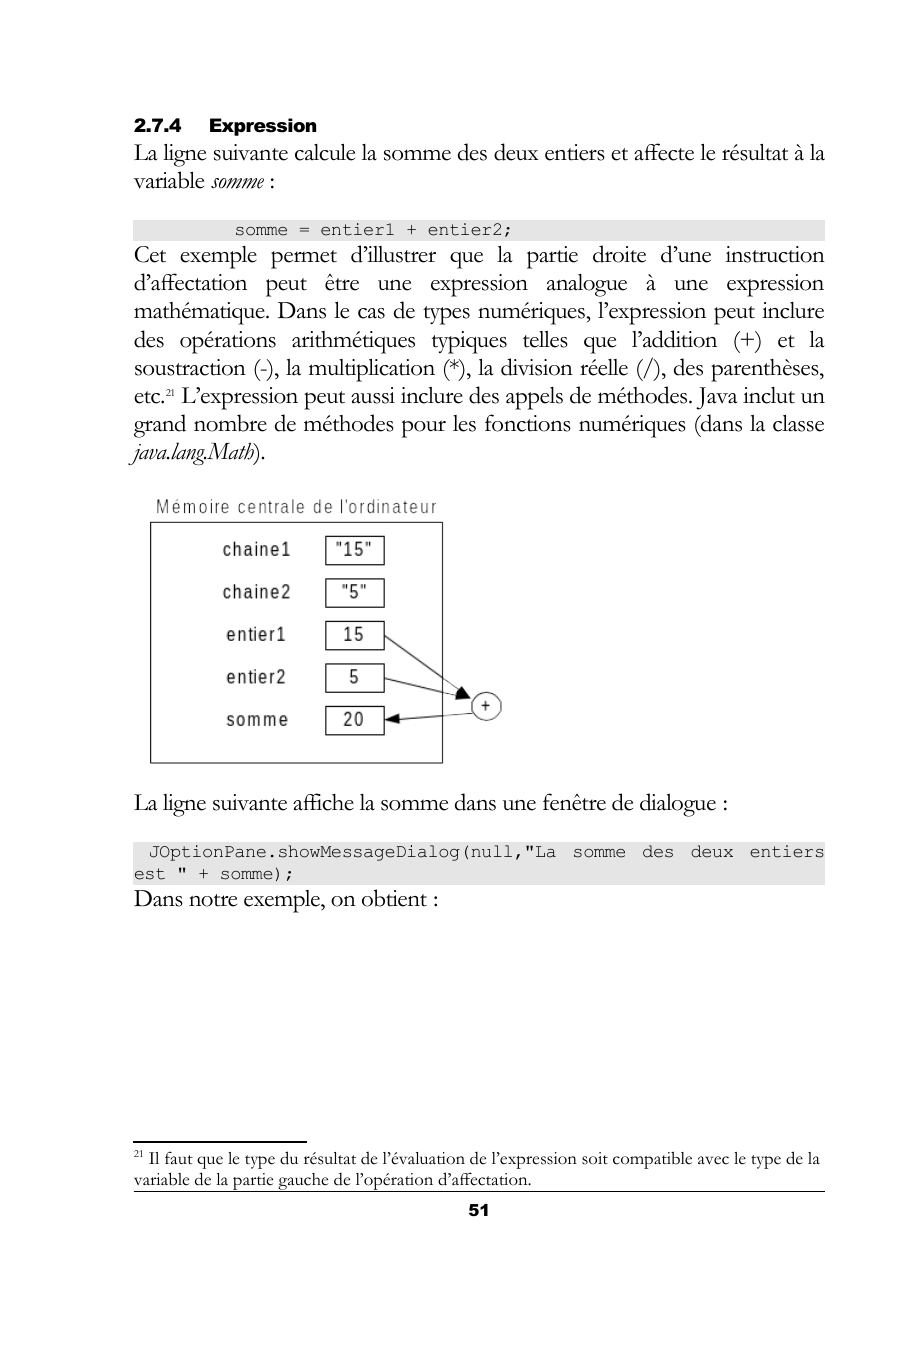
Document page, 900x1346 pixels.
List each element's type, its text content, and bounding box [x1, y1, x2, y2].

text Dans notre exemple, on obtient : [133, 885, 825, 913]
text La ligne suivante affiche la somme dans une fenêtre de dialogue : [133, 789, 825, 817]
subtitle Expression [133, 112, 825, 139]
text somme = entier1 + entier2; [133, 220, 825, 241]
text JOptionPane.showMessageDialog(null,"La somme des deux entiers est " + somme); [133, 842, 825, 885]
text Cet exemple permet d’illustrer que la partie droite d’une instruction d’affectation peut être une expression analogue à une expression mathématique. Dans le cas de types numériques, l’expression peut inclure des opérations arithmétiques typiques telles que l’addition (+) et la soustraction (-), la multiplication (*), la division réelle (/), des parenthèses, etc. L’expression peut aussi inclure des appels de méthodes. Java inclut un grand nombre de méthodes pour les fonctions numériques (dans la classe java.lang.Math). [133, 241, 825, 466]
text La ligne suivante calcule la somme des deux entiers et affecte le résultat à la variable somme : [133, 139, 825, 195]
